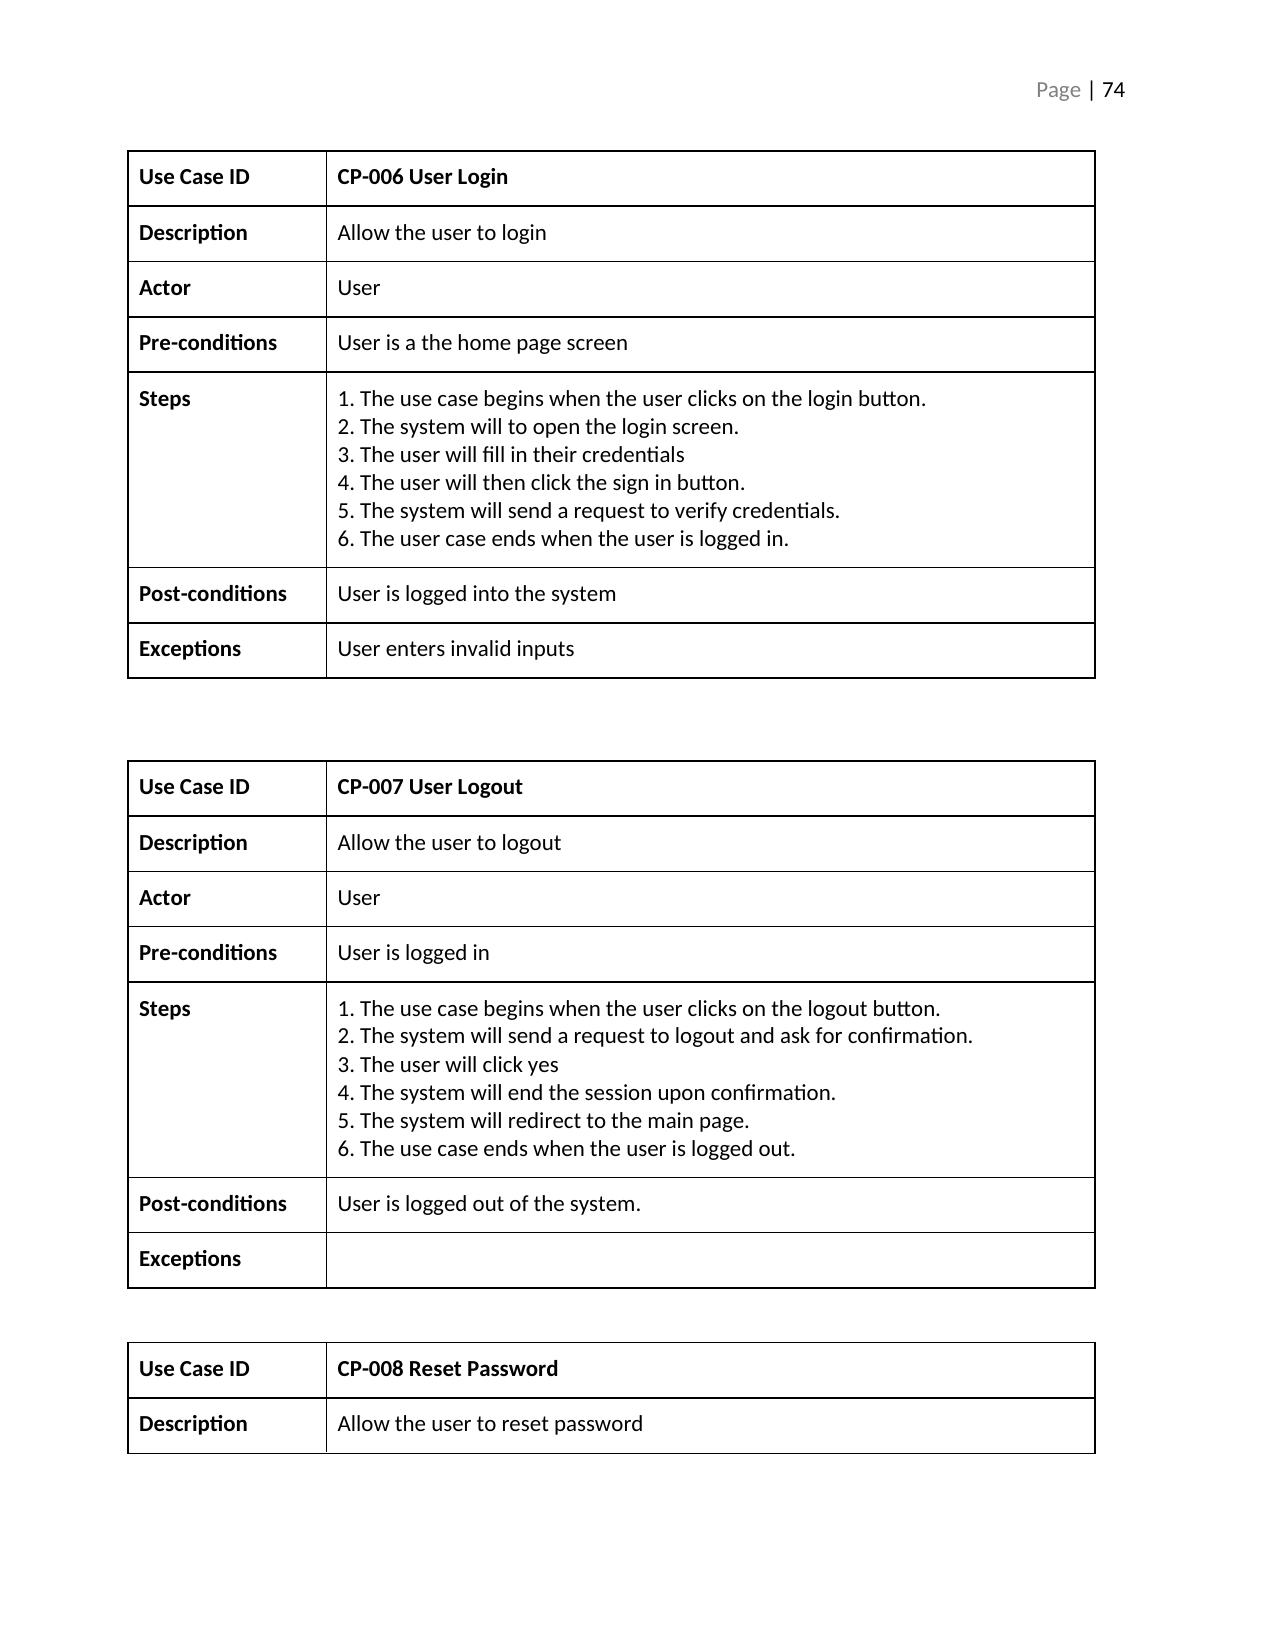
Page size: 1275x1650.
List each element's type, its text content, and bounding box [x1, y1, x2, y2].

table_cell User is logged in [327, 927, 1094, 981]
table_cell Description [129, 207, 326, 261]
table_cell Description [129, 1399, 326, 1452]
table_cell Pre-conditions [129, 318, 326, 371]
table_cell Exceptions [129, 1233, 326, 1287]
table_cell Post-conditions [129, 1178, 326, 1232]
table_cell 1. The use case begins when the user clicks on the logout button. 2. The system will send a request to logout and ask for confirmation. 3. The user will click yes 4. The system will end the session upon confirmation. 5. The system will redirect to the main page. 6. The use case ends when the user is logged out. [327, 983, 1094, 1177]
table_cell Allow the user to reset password [327, 1399, 1094, 1452]
table_cell Allow the user to login [327, 207, 1094, 261]
table_cell User [327, 262, 1094, 316]
table_cell Exceptions [129, 624, 326, 677]
table_cell Steps [129, 373, 326, 567]
table_cell Actor [129, 872, 326, 926]
table_cell User [327, 872, 1094, 926]
table_cell Allow the user to logout [327, 817, 1094, 871]
table_header CP-006 User Login [327, 152, 1094, 205]
table_cell 1. The use case begins when the user clicks on the login button. 2. The system will to open the login screen. 3. The user will fill in their credentials 4. The user will then click the sign in button. 5. The system will send a request to verify credentials. 6. The user case ends when the user is logged in. [327, 373, 1094, 567]
table_cell Steps [129, 983, 326, 1177]
table_cell [327, 1233, 1094, 1287]
table_cell Description [129, 817, 326, 871]
table_header Use Case ID [129, 1343, 326, 1397]
table_header CP-008 Reset Password [327, 1343, 1094, 1397]
table_header CP-007 User Logout [327, 762, 1094, 815]
table_cell Actor [129, 262, 326, 316]
table_cell Post-conditions [129, 568, 326, 622]
table_cell User is logged into the system [327, 568, 1094, 622]
table_header Use Case ID [129, 762, 326, 815]
table_cell User enters invalid inputs [327, 624, 1094, 677]
table_cell User is a the home page screen [327, 318, 1094, 371]
table_header Use Case ID [129, 152, 326, 205]
table_cell User is logged out of the system. [327, 1178, 1094, 1232]
table_cell Pre-conditions [129, 927, 326, 981]
